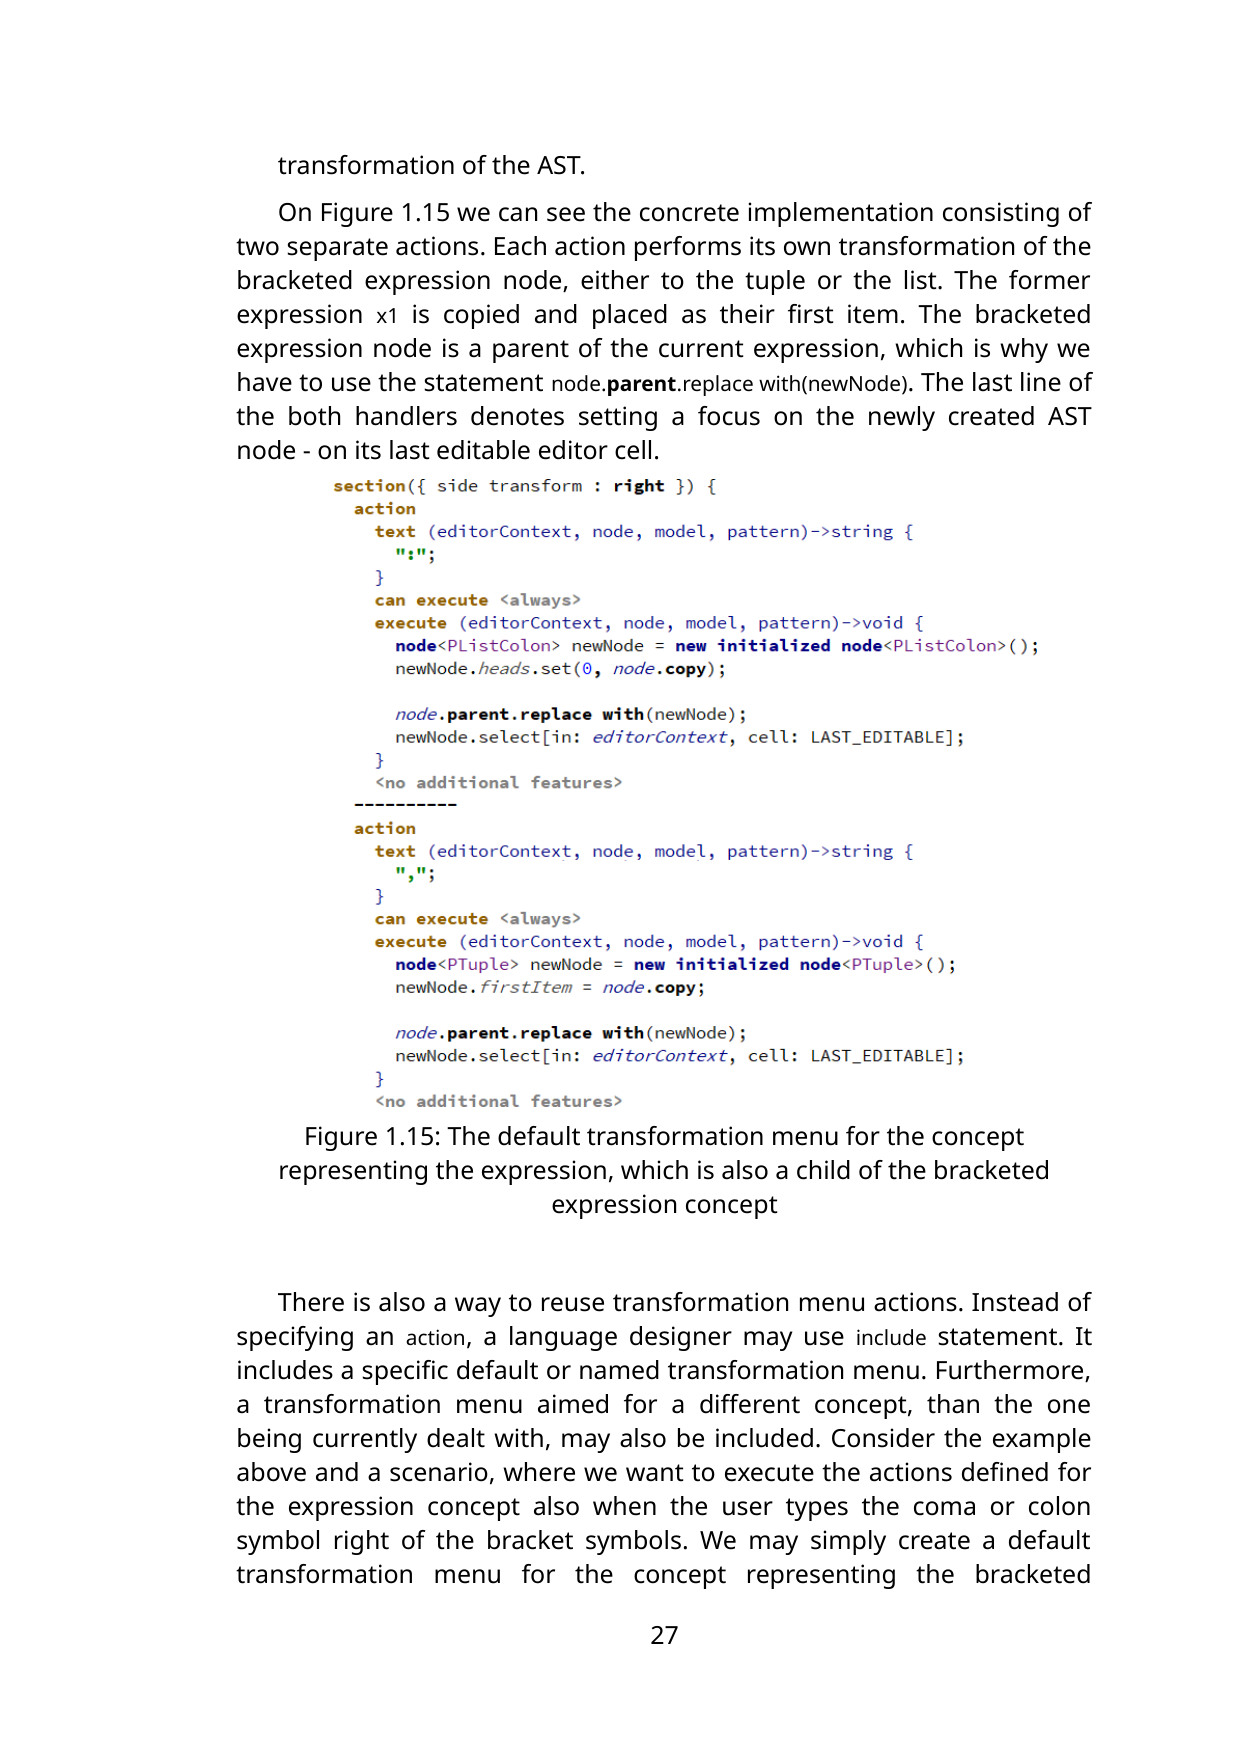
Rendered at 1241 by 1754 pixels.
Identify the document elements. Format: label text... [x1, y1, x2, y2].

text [236, 1284, 1092, 1591]
text Figure 1.15: The default transformation menu for the concept representing the expression, which is also a child of the bracketed expression concept [236, 1119, 1092, 1221]
picture [333, 479, 1037, 1107]
text On Figure 1.15 we can see the concrete implementation consisting of two separate actions. Each action performs its own transformation of the bracketed expression node, either to the tuple or the list. The former expression x1 is copied and placed as their first item. The bracketed expression node is a parent of the current expression, which is why we have to use the statement node.parent.replace with(newNode). The last line of the both handlers denotes setting a focus on the newly created AST node - on its last editable editor cell. [236, 194, 1092, 467]
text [240, 148, 1092, 182]
